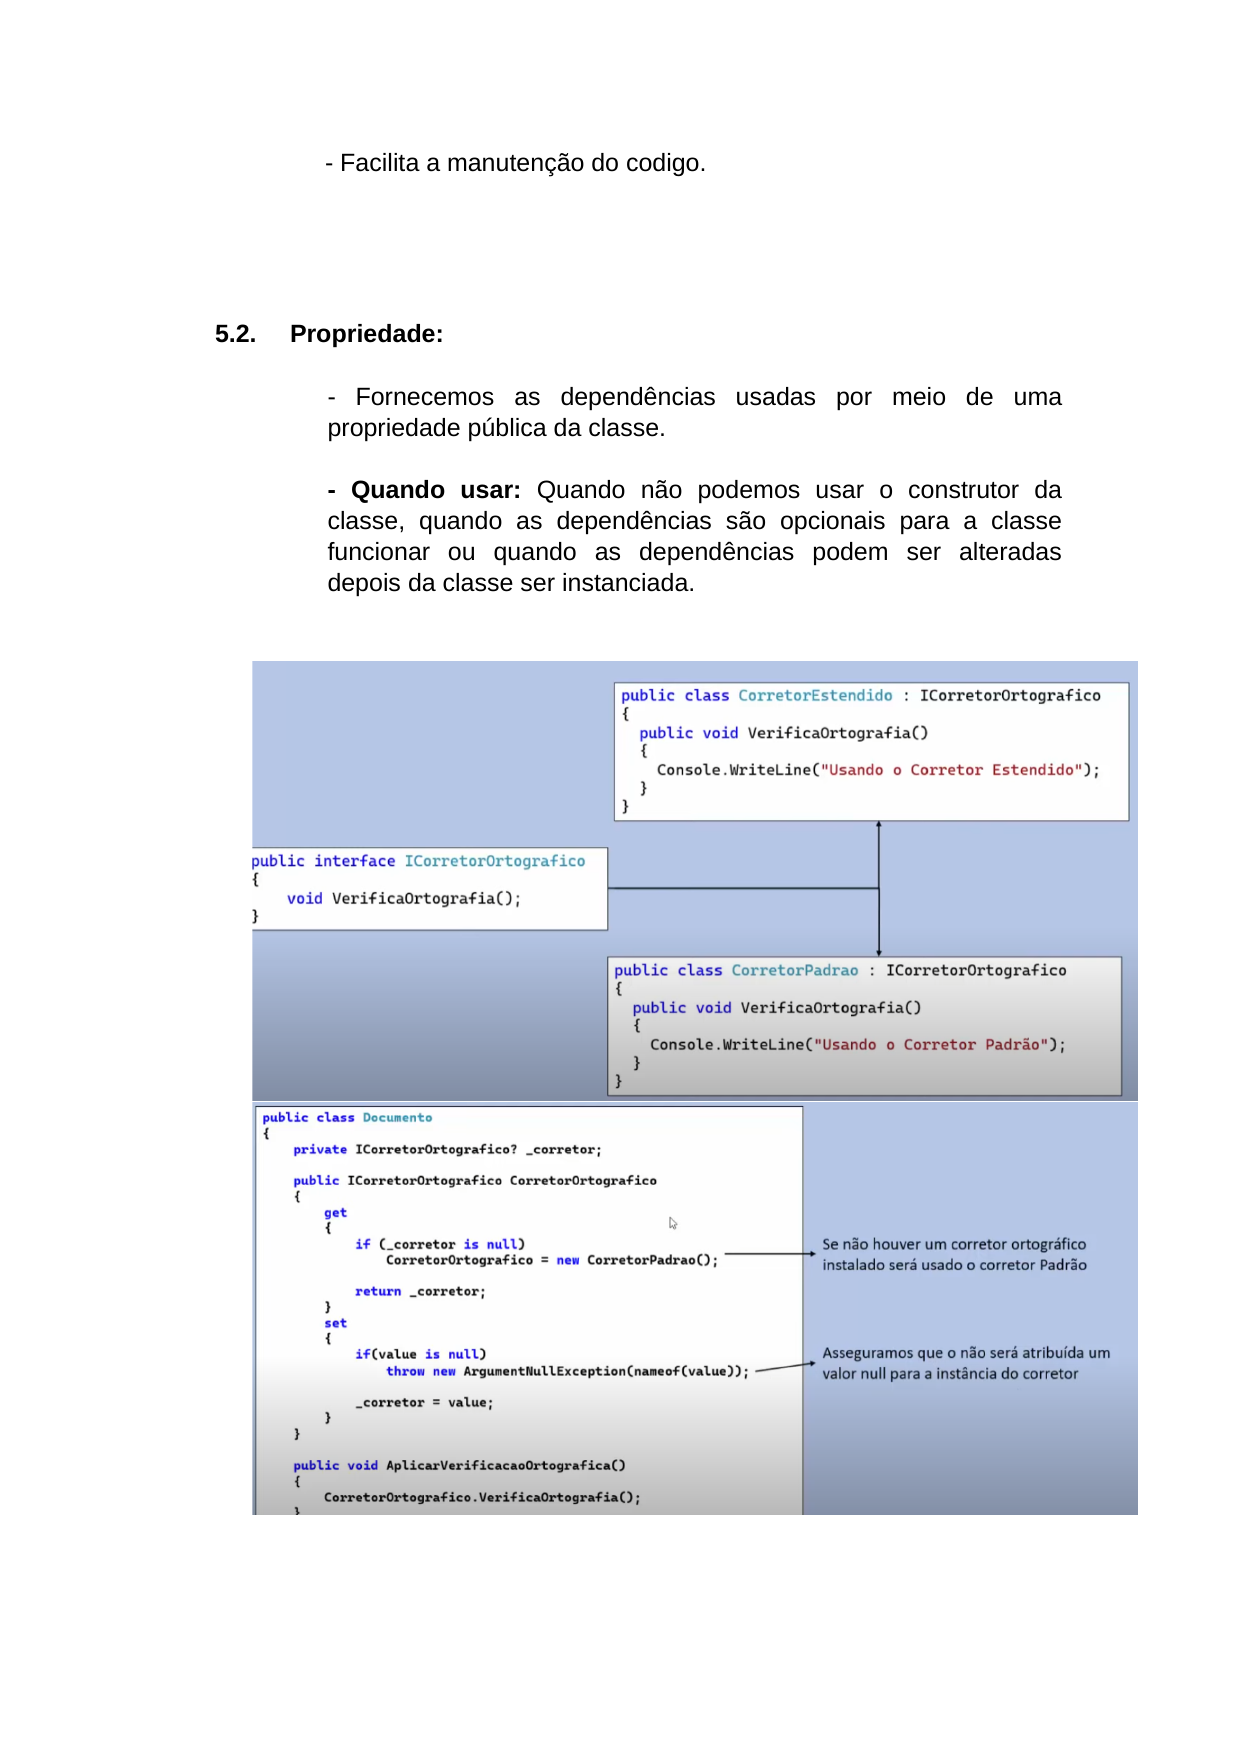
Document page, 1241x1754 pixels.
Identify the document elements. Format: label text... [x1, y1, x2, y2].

picture [252, 661, 1138, 1101]
picture [252, 1102, 1138, 1515]
list Propriedade: [215, 319, 1063, 348]
list - Quando usar: Quando não podemos usar o construtor da classe, quando as dependências são opcionais para a classe funcionar ou quando as dependências podem ser alteradas depois da classe ser instanciada. [327, 475, 1063, 597]
text - Facilita a manutenção do codigo. [251, 148, 1063, 176]
list - Fornecemos as dependências usadas por meio de uma propriedade pública da classe. [327, 382, 1063, 441]
